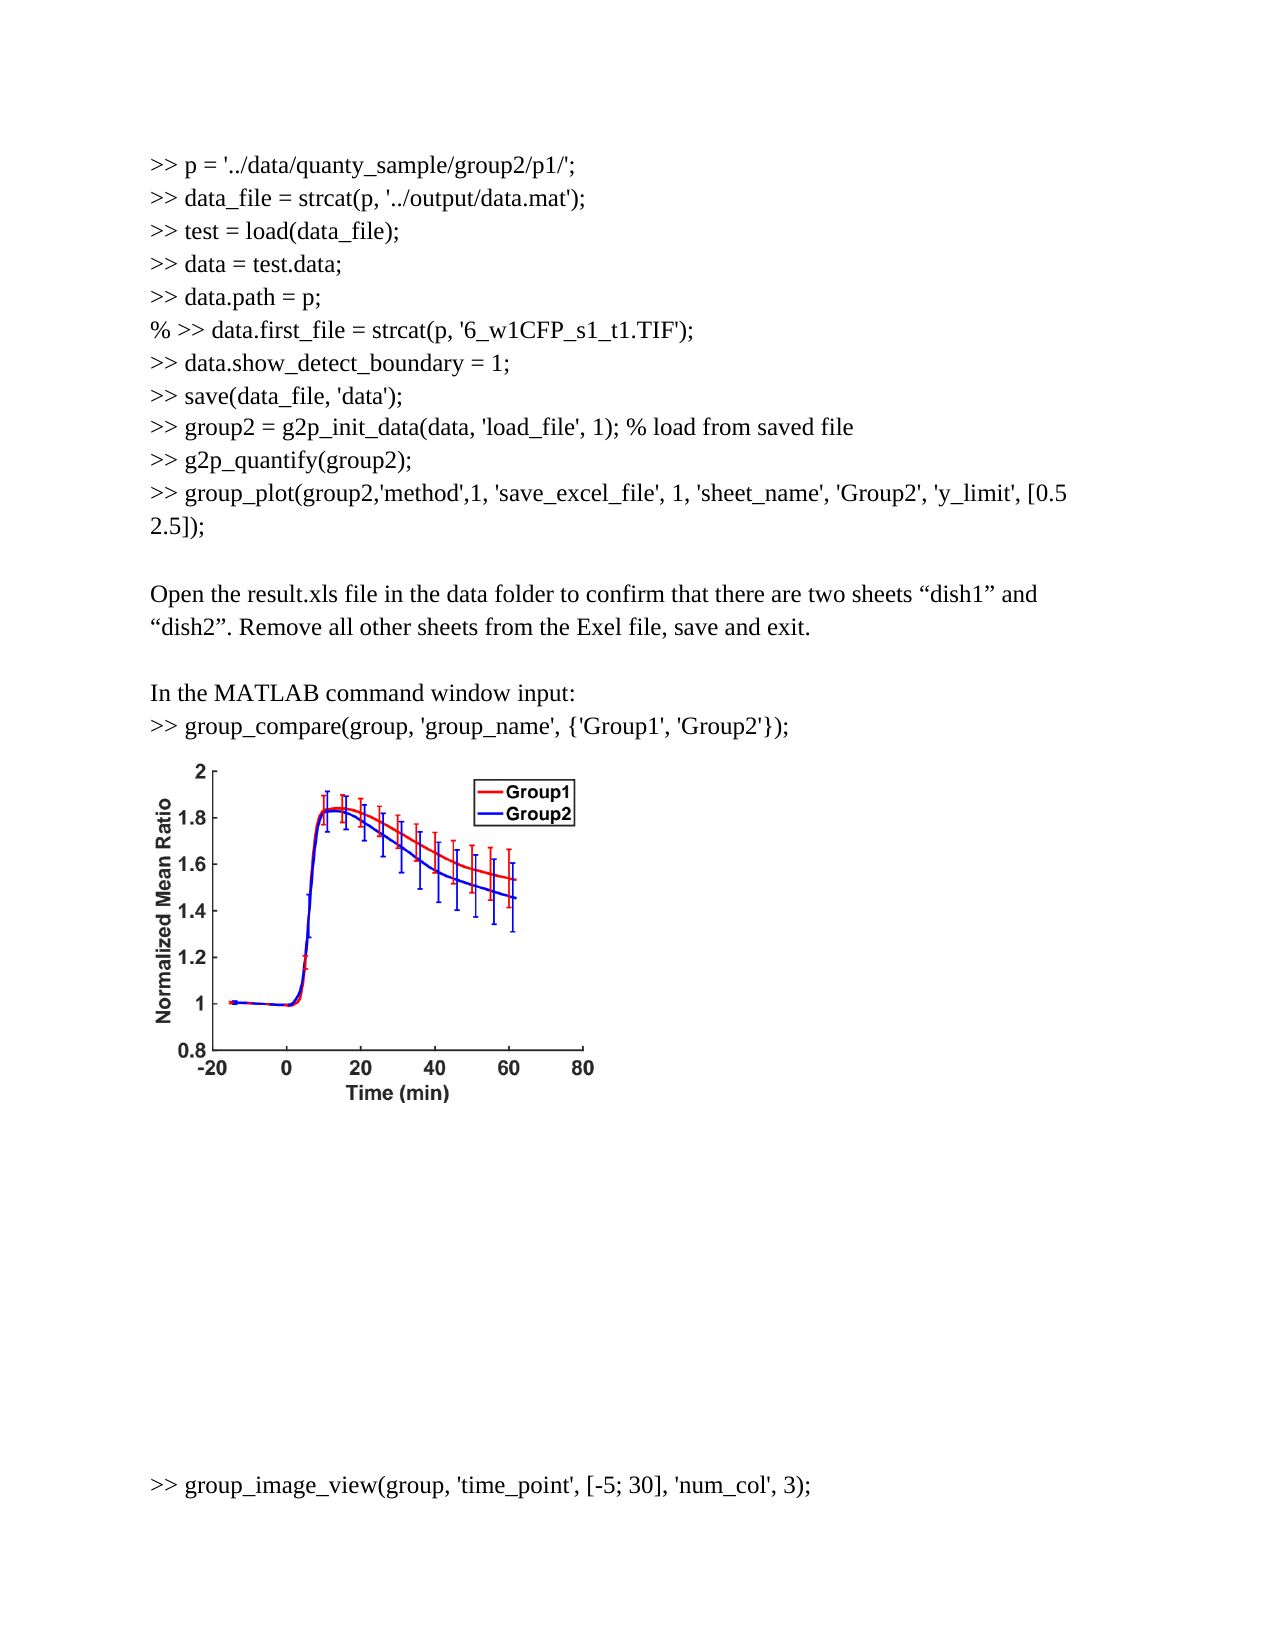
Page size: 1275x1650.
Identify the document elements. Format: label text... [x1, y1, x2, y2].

text >> group_image_view(group, 'time_point', [-5; 30], 'num_col', 3); [150, 1470, 1125, 1498]
text >> group_compare(group, 'group_name', {'Group1', 'Group2'}); [150, 711, 1125, 740]
text >> p = '../data/quanty_sample/group2/p1/'; [150, 150, 1125, 179]
text >> data.show_detect_boundary = 1; [150, 348, 1125, 377]
text Open the result.xls file in the data folder to confirm that there are two sheets “dish1” and “dish2”. Remove all other sheets from the Exel file, save and exit. [150, 579, 1125, 641]
text >> data_file = strcat(p, '../output/data.mat'); [150, 183, 1125, 212]
text % >> data.first_file = strcat(p, '6_w1CFP_s1_t1.TIF'); [150, 315, 1125, 344]
text In the MATLAB command window input: [150, 678, 1125, 707]
text >> test = load(data_file); [150, 216, 1125, 245]
text >> save(data_file, 'data'); [150, 381, 1125, 410]
text >> group_plot(group2,'method',1, 'save_excel_file', 1, 'sheet_name', 'Group2', 'y_limit', [0.5 2.5]); [150, 478, 1125, 540]
text >> group2 = g2p_init_data(data, 'load_file', 1); % load from saved file [150, 412, 1125, 441]
text >> g2p_quantify(group2); [150, 445, 1125, 474]
text >> data.path = p; [150, 282, 1125, 311]
text >> data = test.data; [150, 249, 1125, 278]
